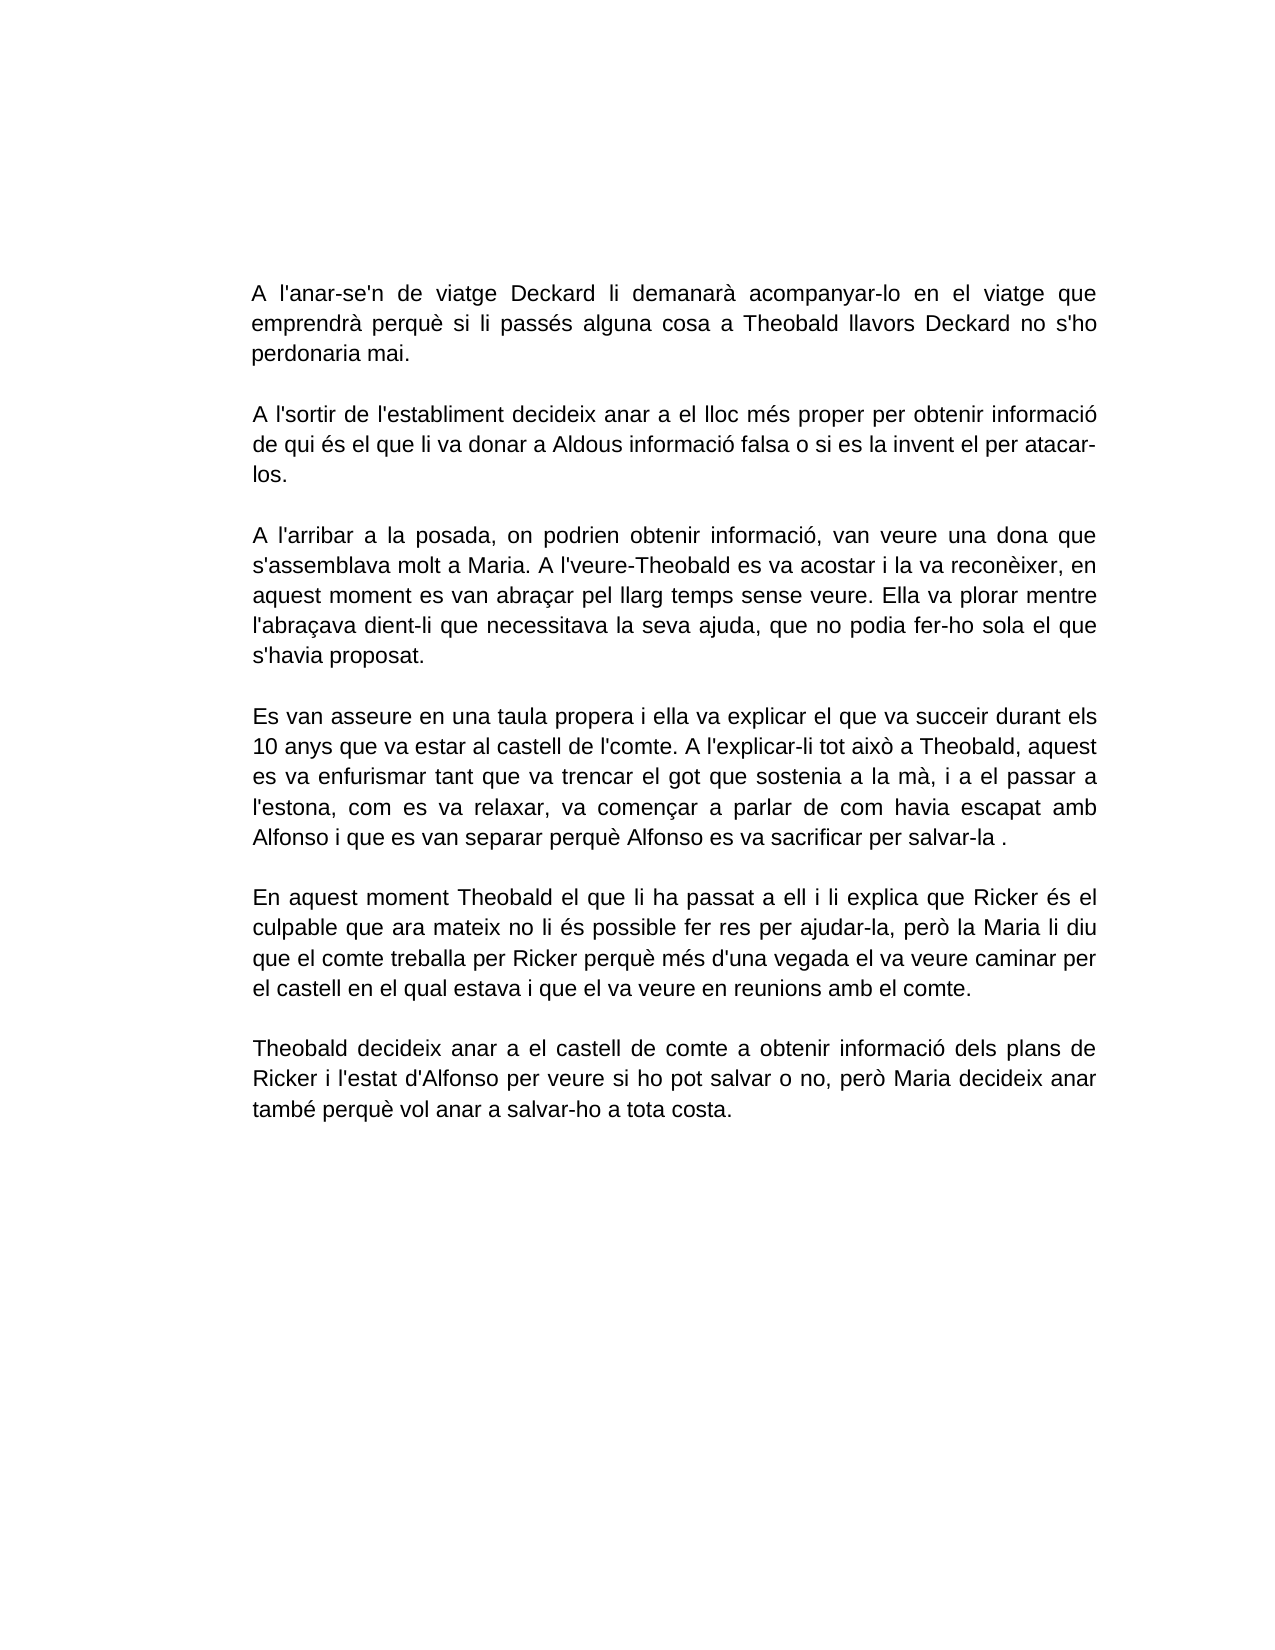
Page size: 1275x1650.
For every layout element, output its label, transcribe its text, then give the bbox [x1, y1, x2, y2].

list Es van asseure en una taula propera i ella va explicar el que va succeir durant els 10 anys que va estar al castell de l'comte. A l'explicar-li tot això a Theobald, aquest es va enfurismar tant que va trencar el got que sostenia a la mà, i a el passar a l'estona, com es va relaxar, va començar a parlar de com havia escapat amb Alfonso i que es van separar perquè Alfonso es va sacrificar per salvar-la . [252, 703, 1098, 850]
list A l'anar-se'n de viatge Deckard li demanarà acompanyar-lo en el viatge que emprendrà perquè si li passés alguna cosa a Theobald llavors Deckard no s'ho perdonaria mai. [251, 280, 1098, 367]
list Theobald decideix anar a el castell de comte a obtenir informació dels plans de Ricker i l'estat d'Alfonso per veure si ho pot salvar o no, però Maria decideix anar també perquè vol anar a salvar-ho a tota costa. [252, 1035, 1098, 1122]
list En aquest moment Theobald el que li ha passat a ell i li explica que Ricker és el culpable que ara mateix no li és possible fer res per ajudar-la, però la Maria li diu que el comte treballa per Ricker perquè més d'una vegada el va veure caminar per el castell en el qual estava i que el va veure en reunions amb el comte. [252, 884, 1098, 1001]
list A l'sortir de l'establiment decideix anar a el lloc més proper per obtenir informació de qui és el que li va donar a Aldous informació falsa o si es la invent el per atacar-los. [252, 401, 1098, 487]
list A l'arribar a la posada, on podrien obtenir informació, van veure una dona que s'assemblava molt a Maria. A l'veure-Theobald es va acostar i la va reconèixer, en aquest moment es van abraçar pel llarg temps sense veure. Ella va plorar mentre l'abraçava dient-li que necessitava la seva ajuda, que no podia fer-ho sola el que s'havia proposat. [252, 522, 1098, 669]
